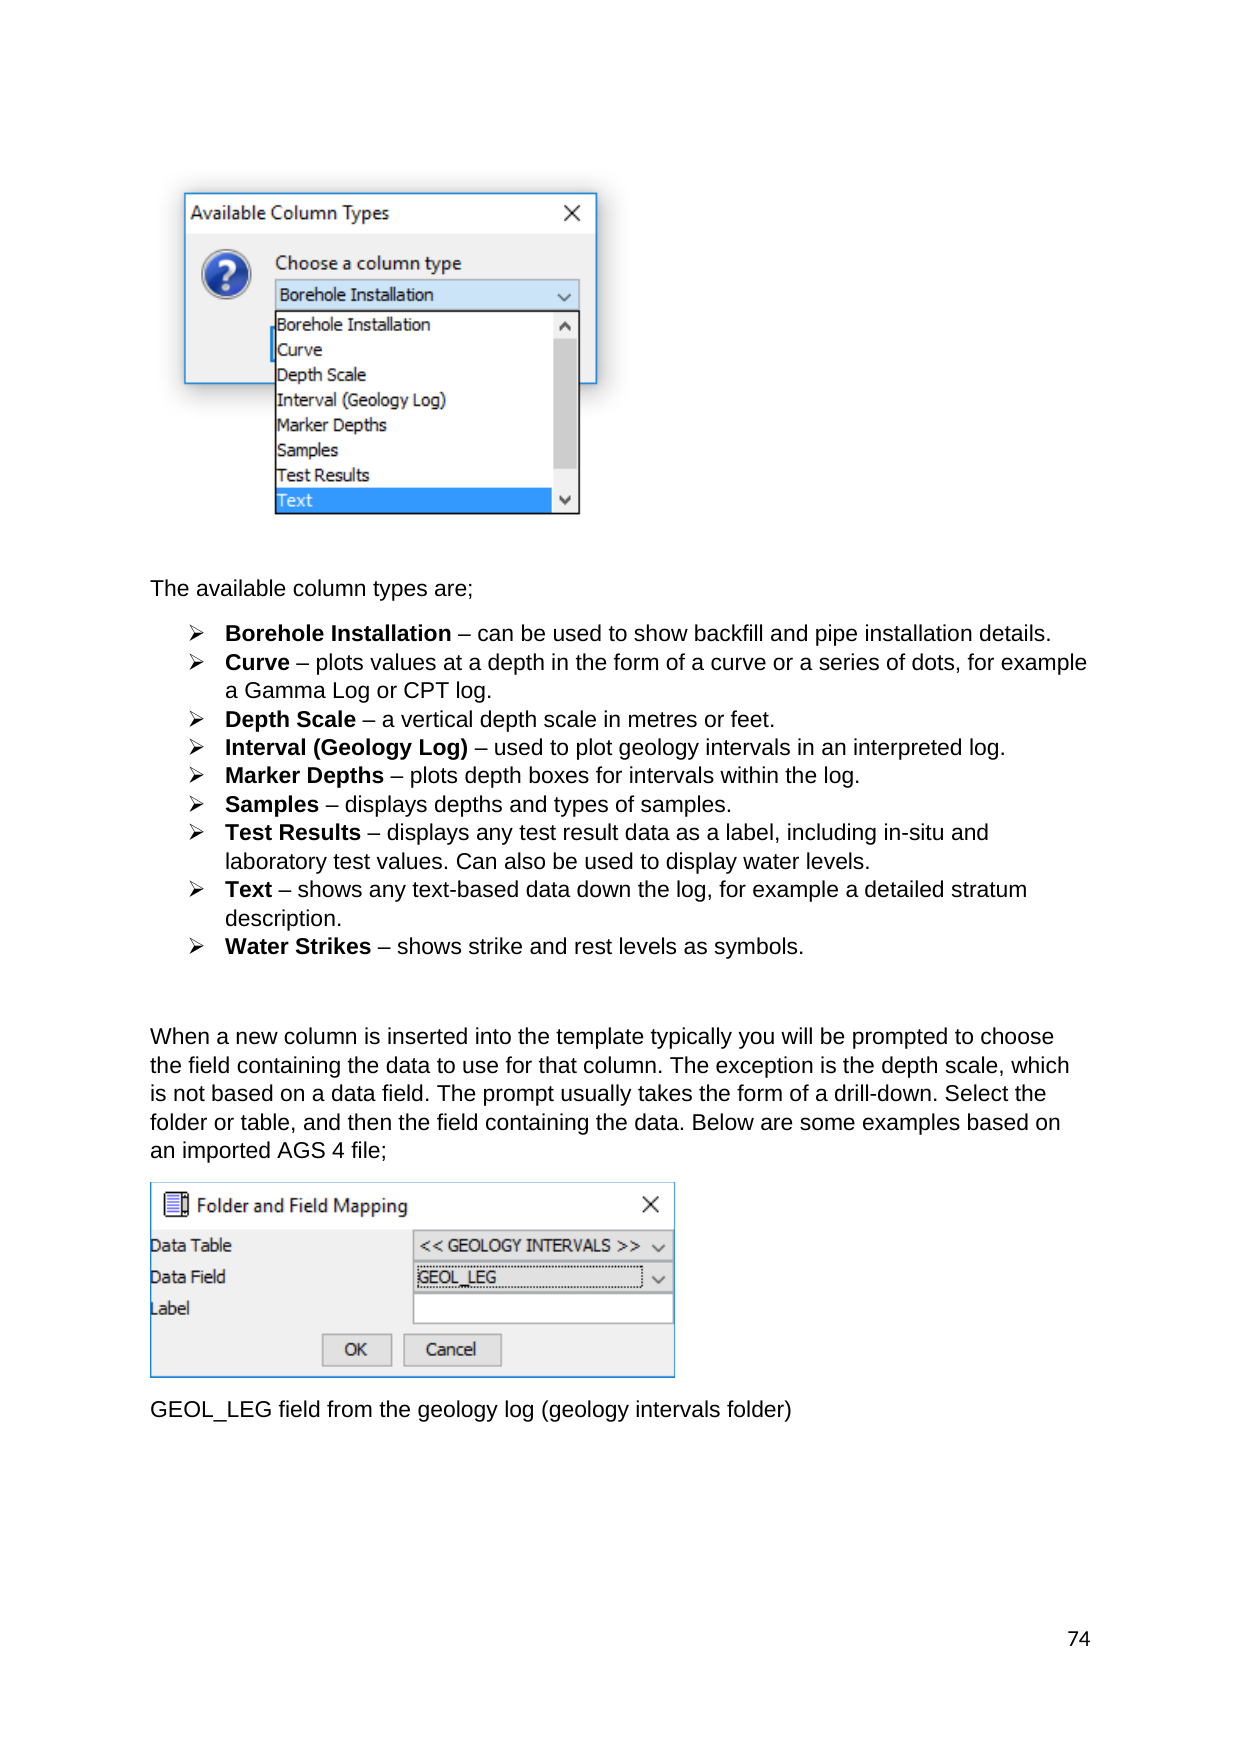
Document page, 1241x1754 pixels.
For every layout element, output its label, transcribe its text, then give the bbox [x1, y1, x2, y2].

list Interval (Geology Log) – used to plot geology intervals in an interpreted log. [187, 734, 1090, 760]
text When a new column is inserted into the template typically you will be prompted to choose the field containing the data to use for that column. The exception is the depth scale, which is not based on a data field. The prompt usually takes the form of a drill-down. Select the folder or table, and then the field containing the data. Below are some examples based on an imported AGS 4 file; [150, 1023, 1090, 1163]
list Water Strikes – shows strike and rest levels as symbols. [187, 933, 1090, 959]
list Test Results – displays any test result data as a label, including in-situ and laboratory test values. Can also be used to display water levels. [187, 819, 1090, 874]
list Text – shows any text-based data down the log, for example a detailed stratum description. [187, 876, 1090, 931]
picture [150, 1182, 675, 1378]
picture [150, 150, 660, 557]
list Curve – plots values at a depth in the form of a curve or a series of dots, for example a Gamma Log or CPT log. [187, 649, 1090, 703]
list Samples – displays depths and types of samples. [187, 791, 1090, 817]
list Borehole Installation – can be used to show backfill and pipe installation details. [187, 620, 1090, 647]
text The available column types are; [150, 575, 1090, 601]
text GEOL_LEG field from the geology log (geology intervals folder) [150, 1396, 1090, 1423]
list Depth Scale – a vertical depth scale in metres or feet. [187, 706, 1090, 732]
list Marker Depths – plots depth boxes for intervals within the log. [187, 762, 1090, 789]
